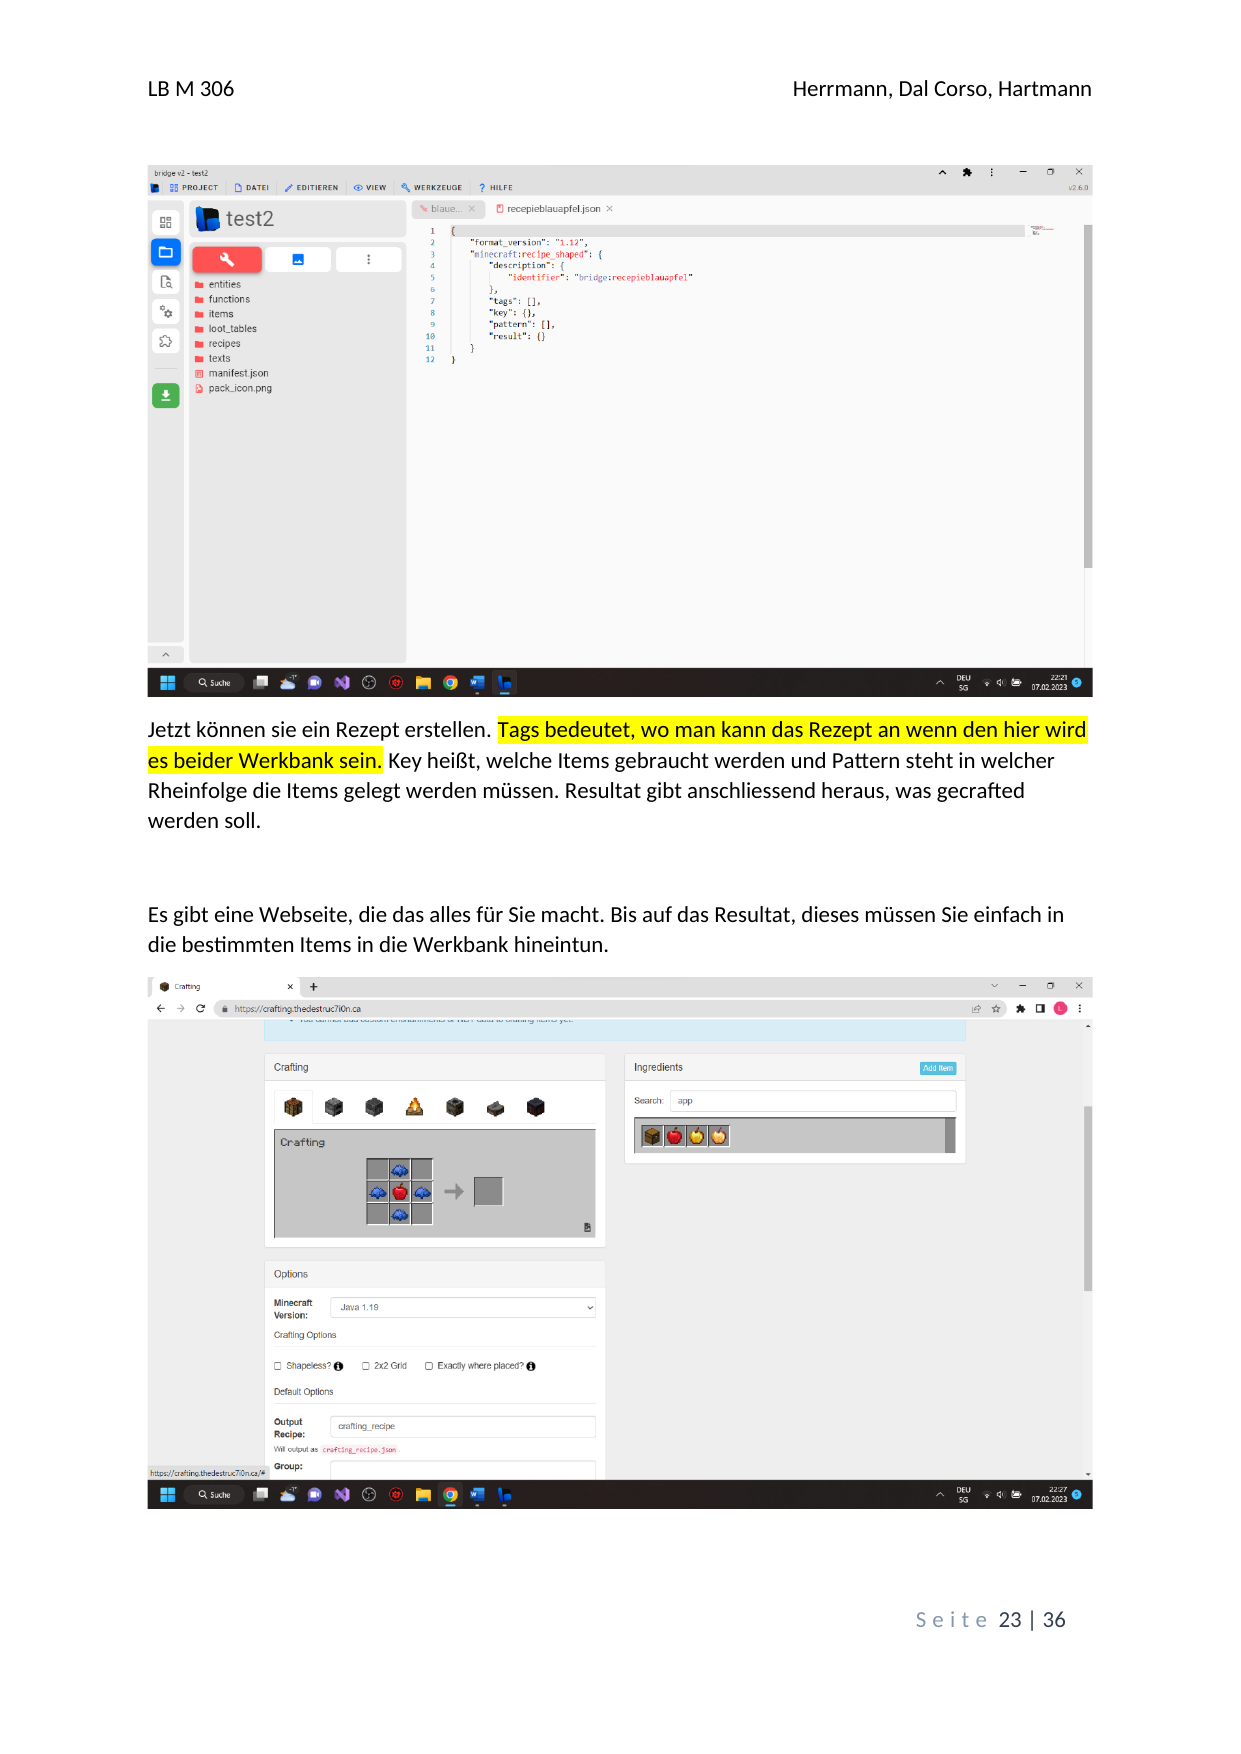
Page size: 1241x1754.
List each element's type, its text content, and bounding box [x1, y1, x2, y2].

text Es gibt eine Webseite, die das alles für Sie macht. Bis auf das Resultat, dieses müssen Sie einfach in die bestimmten Items in die Werkbank hineintun. [148, 900, 1093, 958]
text Jetzt können sie ein Rezept erstellen. Tags bedeutet, wo man kann das Rezept an wenn den hier wird es beider Werkbank sein. Key heißt, welche Items gebraucht werden und Pattern steht in welcher Rheinfolge die Items gelegt werden müssen. Resultat gibt anschliessend heraus, was gecrafted werden soll. [148, 716, 1093, 834]
picture [147, 165, 1093, 697]
picture [147, 977, 1093, 1509]
